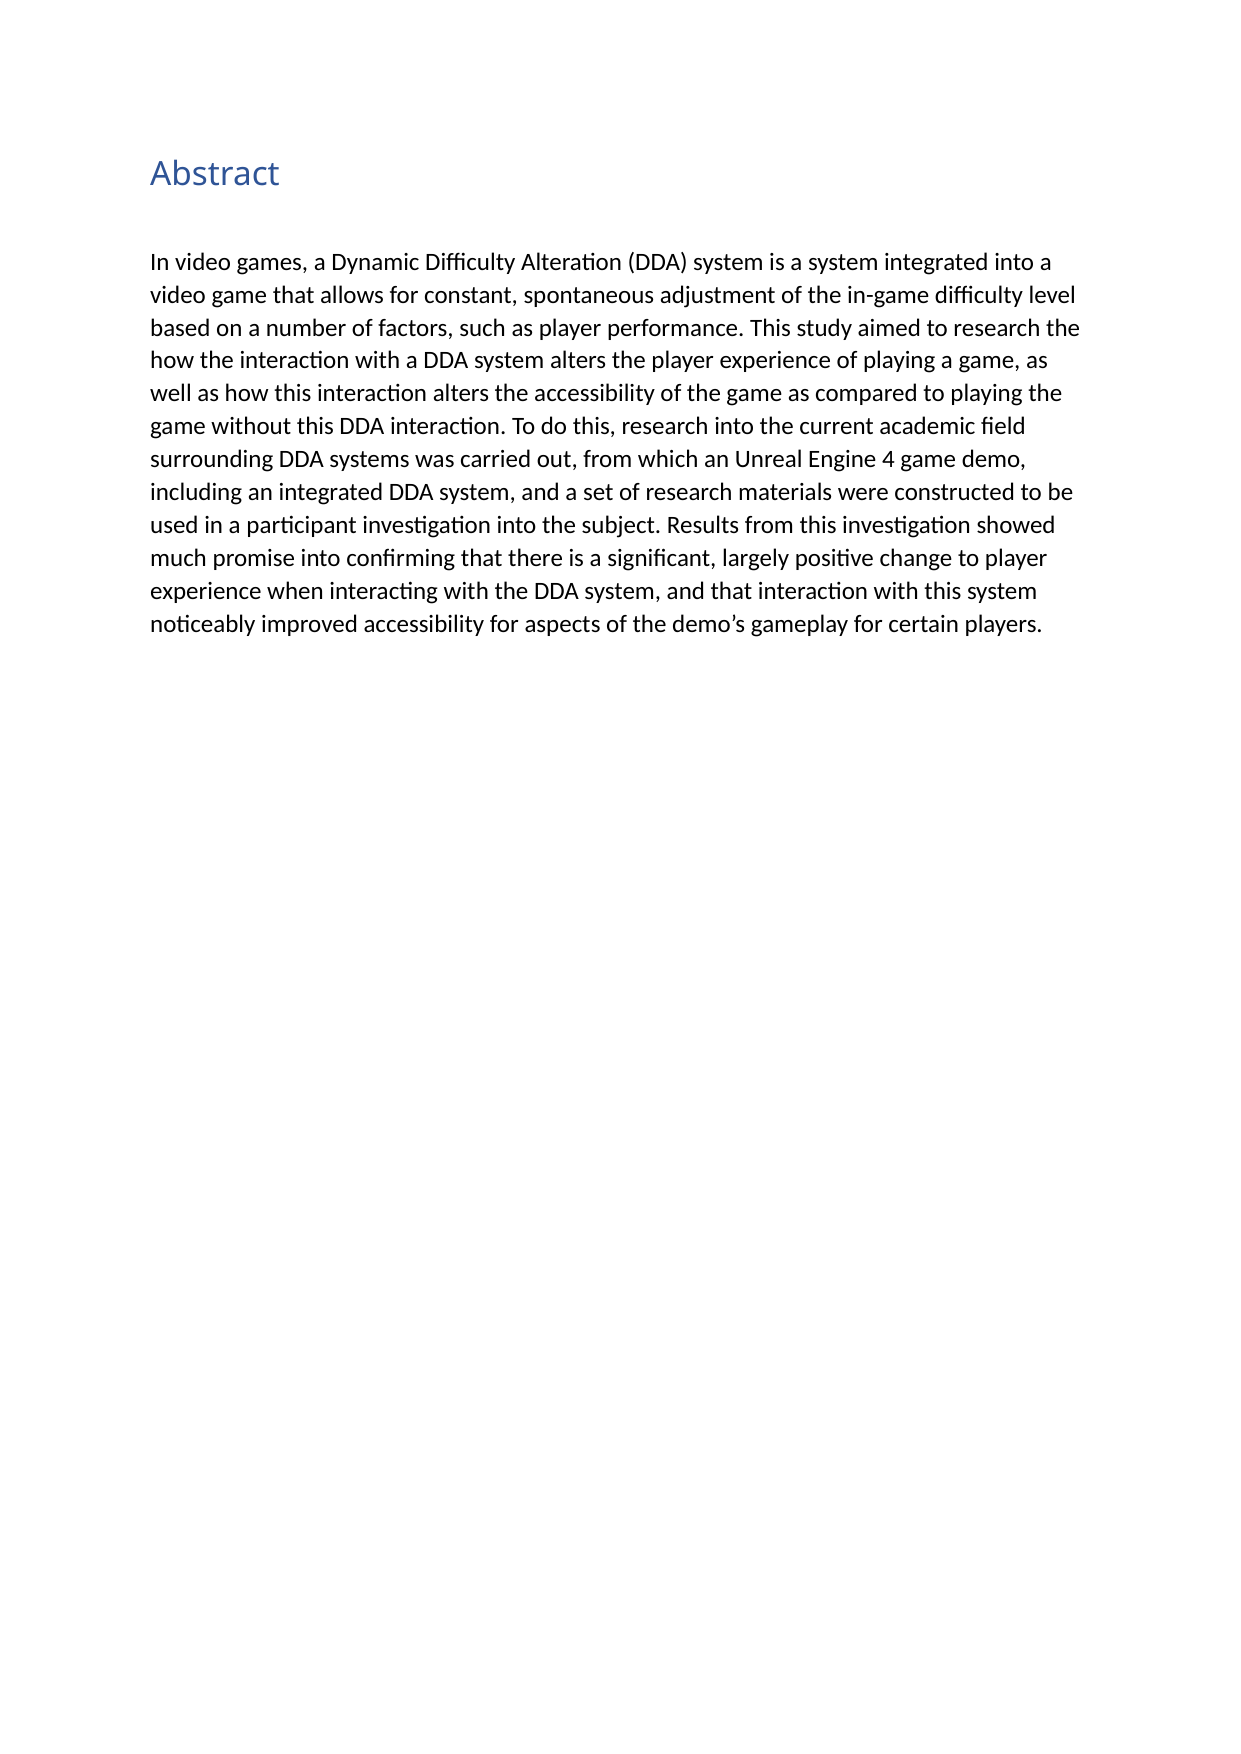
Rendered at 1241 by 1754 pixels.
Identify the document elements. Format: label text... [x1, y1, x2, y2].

text In video games, a Dynamic Difficulty Alteration (DDA) system is a system integrated into a video game that allows for constant, spontaneous adjustment of the in-game difficulty level based on a number of factors, such as player performance. This study aimed to research the how the interaction with a DDA system alters the player experience of playing a game, as well as how this interaction alters the accessibility of the game as compared to playing the game without this DDA interaction. To do this, research into the current academic field surrounding DDA systems was carried out, from which an Unreal Engine 4 game demo, including an integrated DDA system, and a set of research materials were constructed to be used in a participant investigation into the subject. Results from this investigation showed much promise into confirming that there is a significant, largely positive change to player experience when interacting with the DDA system, and that interaction with this system noticeably improved accessibility for aspects of the demo’s gameplay for certain players. [150, 246, 1090, 638]
subtitle Abstract [150, 150, 1090, 195]
